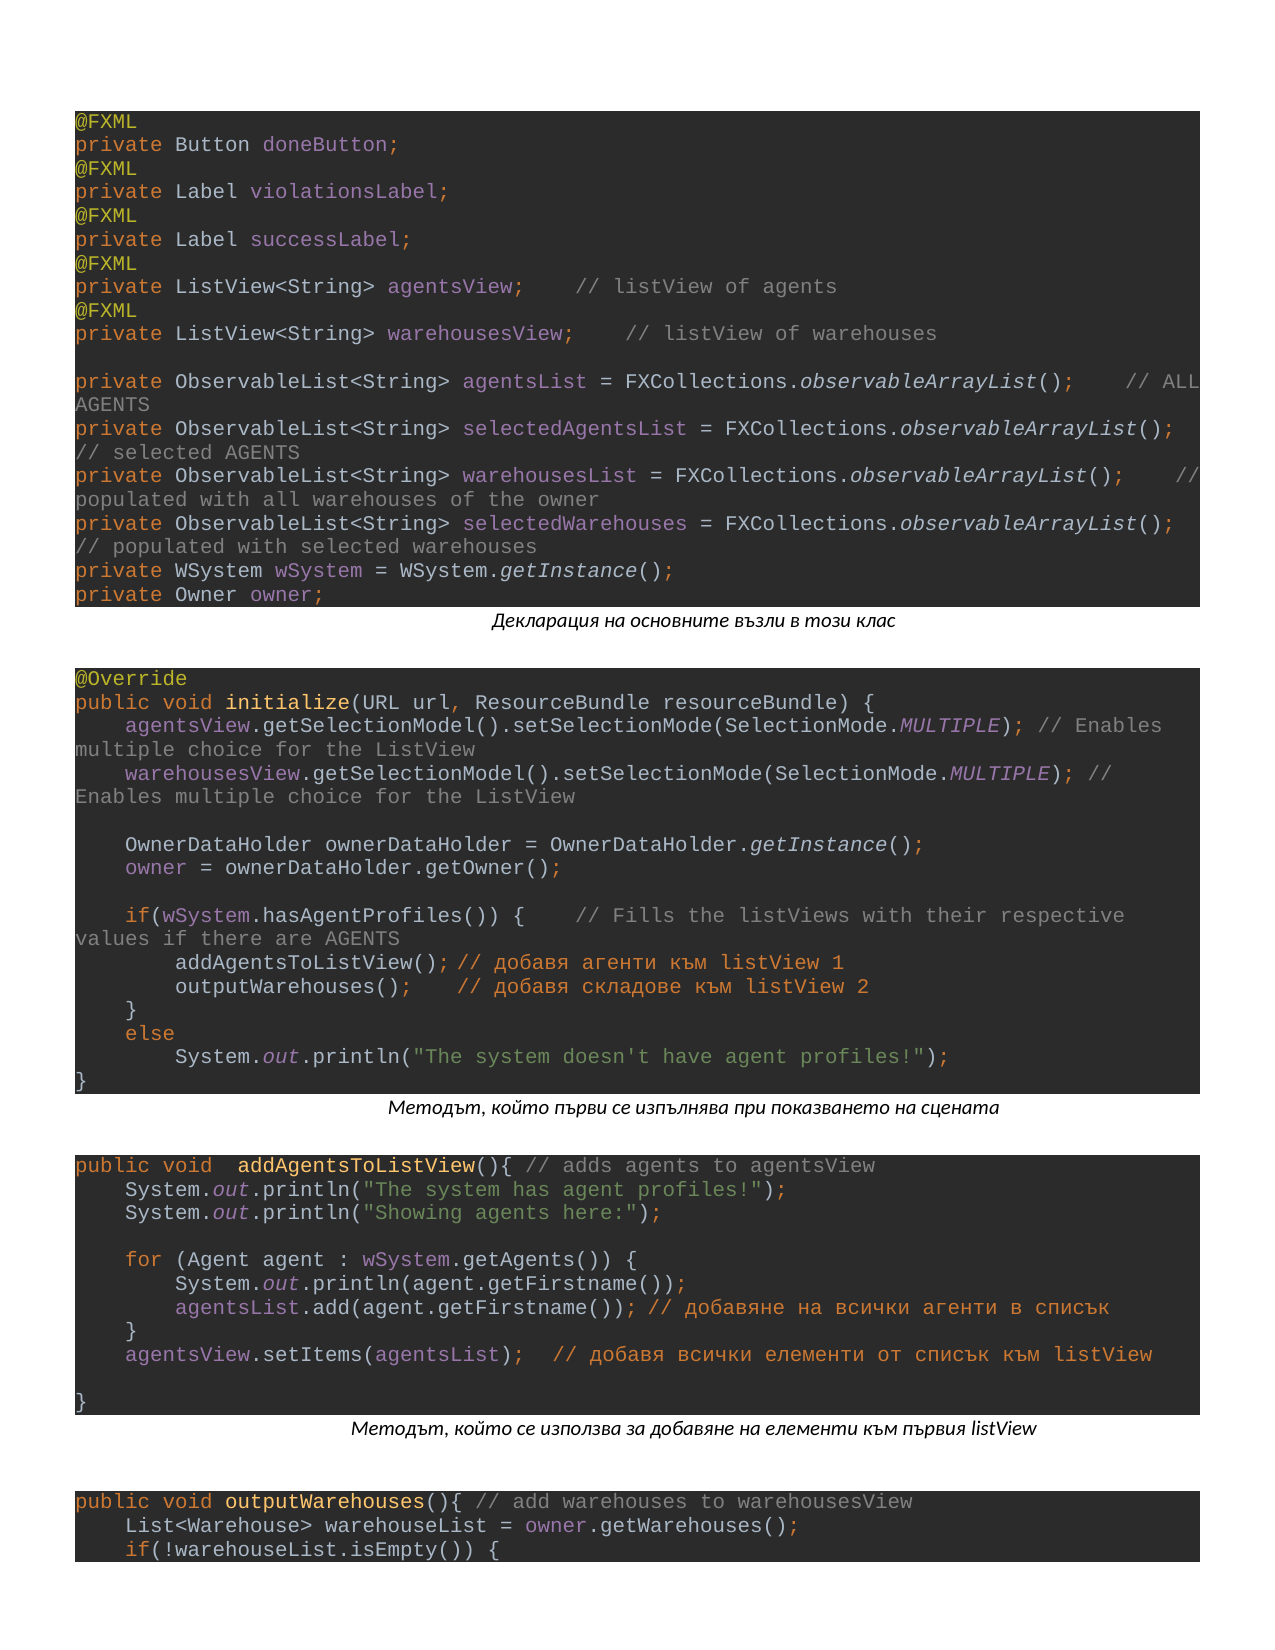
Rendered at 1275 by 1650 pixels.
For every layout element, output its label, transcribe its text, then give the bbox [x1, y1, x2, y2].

text Декларация на основните възли в този клас [187, 607, 1200, 633]
text @FXML private Button doneButton; @FXML private Label violationsLabel; @FXML private Label successLabel; @FXML private ListView<String> agentsView; // listView of agents @FXML private ListView<String> warehousesView; // listView of warehouses private ObservableList<String> agentsList = FXCollections.observableArrayList(); // ALL AGENTS private ObservableList<String> selectedAgentsList = FXCollections.observableArrayList(); // selected AGENTS private ObservableList<String> warehousesList = FXCollections.observableArrayList(); // populated with all warehouses of the owner private ObservableList<String> selectedWarehouses = FXCollections.observableArrayList(); // populated with selected warehouses private WSystem wSystem = WSystem.getInstance(); private Owner owner; [75, 111, 1200, 607]
text Методът, който първи се изпълнява при показването на сцената [187, 1094, 1200, 1119]
text public void addAgentsToListView(){ // adds agents to agentsView System.out.println("The system has agent profiles!"); System.out.println("Showing agents here:"); for (Agent agent : wSystem.getAgents()) { System.out.println(agent.getFirstname()); agentsList.add(agent.getFirstname()); // добавяне на всички агенти в списък } agentsView.setItems(agentsList); // добавя всички елементи от списък към listView } [75, 1155, 1200, 1415]
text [75, 1491, 1200, 1562]
text Методът, който се използва за добавяне на елементи към първия listView [187, 1415, 1200, 1440]
text @Override public void initialize(URL url, ResourceBundle resourceBundle) { agentsView.getSelectionModel().setSelectionMode(SelectionMode.MULTIPLE); // Enables multiple choice for the ListView warehousesView.getSelectionModel().setSelectionMode(SelectionMode.MULTIPLE); // Enables multiple choice for the ListView OwnerDataHolder ownerDataHolder = OwnerDataHolder.getInstance(); owner = ownerDataHolder.getOwner(); if(wSystem.hasAgentProfiles()) { // Fills the listViews with their respective values if there are AGENTS addAgentsToListView(); // добавя агенти към listView 1 outputWarehouses(); // добавя складове към listView 2 } else System.out.println("The system doesn't have agent profiles!"); } [75, 668, 1200, 1094]
